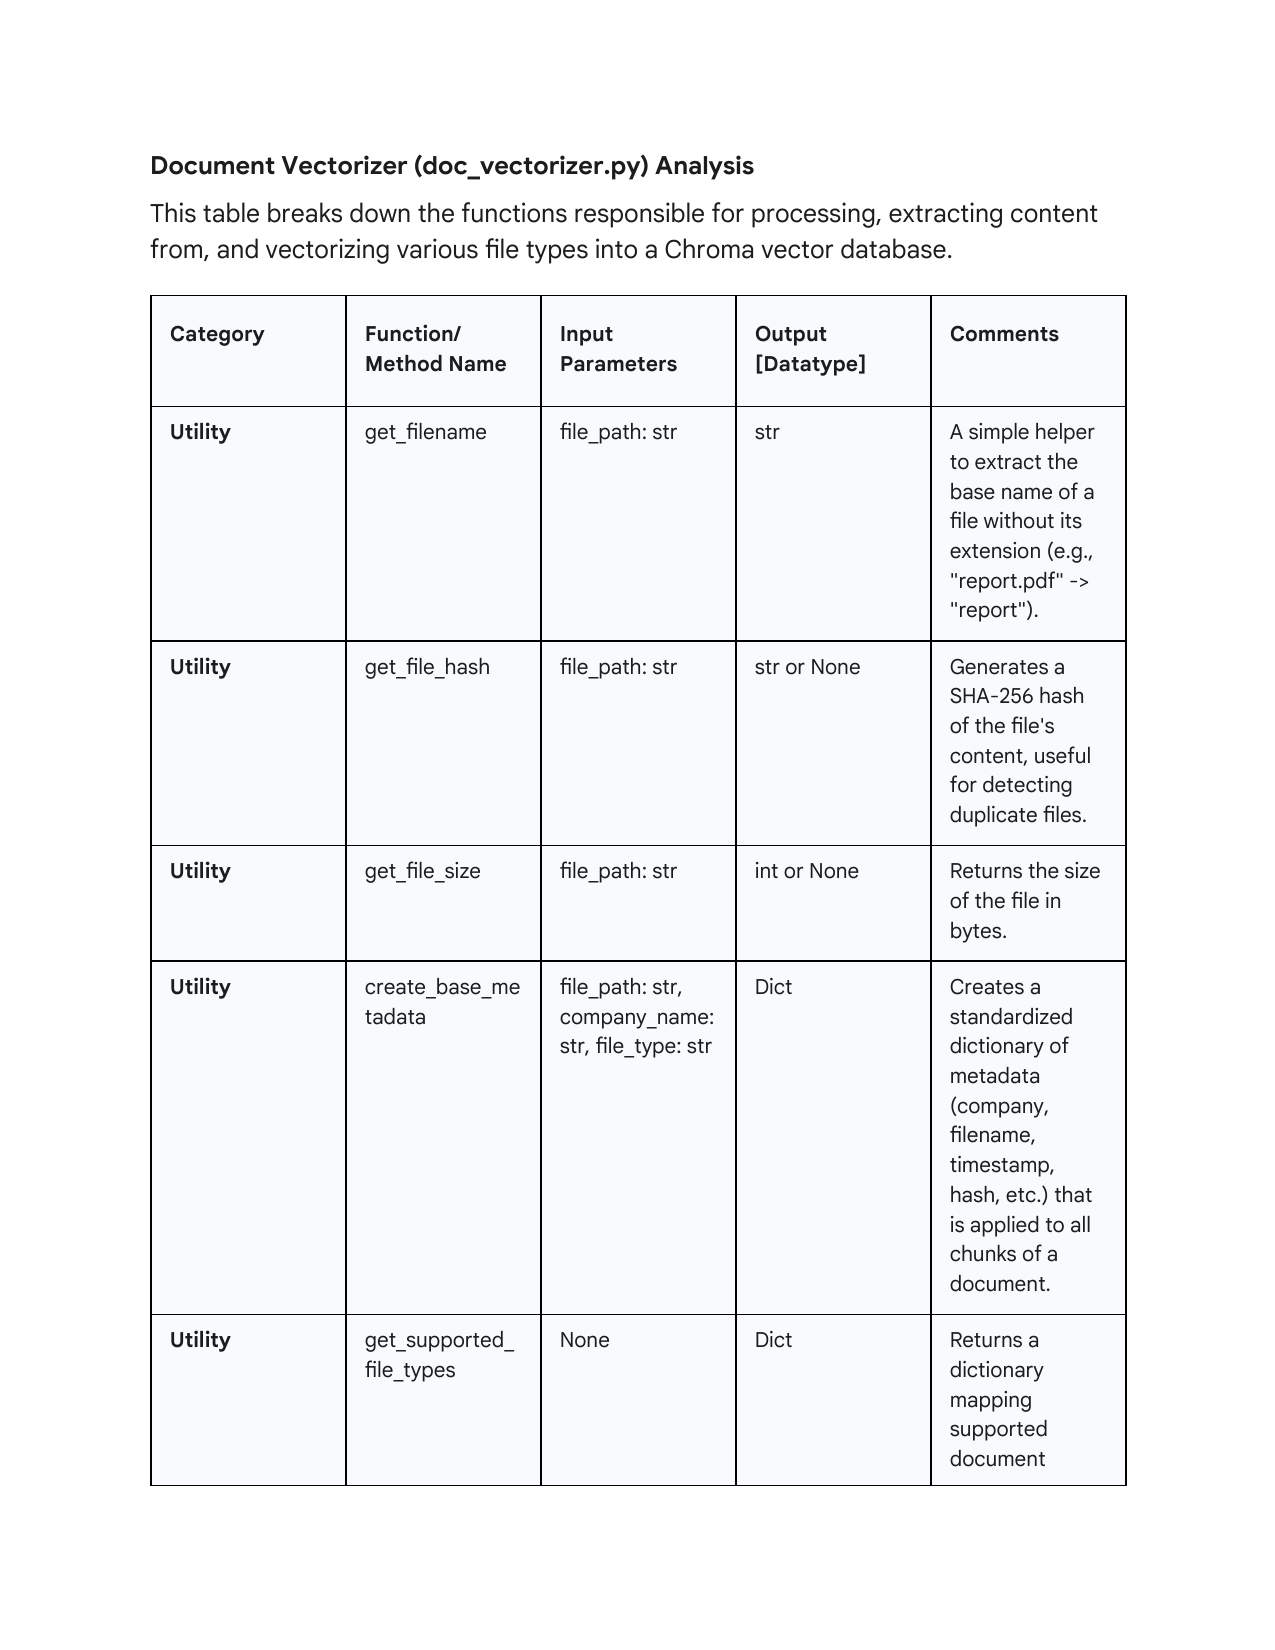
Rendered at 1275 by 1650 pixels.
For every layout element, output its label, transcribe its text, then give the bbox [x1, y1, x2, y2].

table_cell Generates a SHA-256 hash of the file's content, useful for detecting duplicate files. [932, 642, 1125, 845]
table_cell Returns the size of the file in bytes. [932, 846, 1125, 960]
table_cell file_path: str [542, 407, 735, 640]
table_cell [347, 1315, 540, 1485]
table_cell get_file_hash [347, 642, 540, 845]
table_cell Dict [737, 1315, 930, 1485]
table_cell str or None [737, 642, 930, 845]
table_header Comments [932, 296, 1125, 406]
subtitle Document Vectorizer (doc_vectorizer.py) Analysis [150, 150, 1125, 181]
table_cell Creates a standardized dictionary of metadata (company, filename, timestamp, hash, etc.) that is applied to all chunks of a document. [932, 962, 1125, 1313]
table_cell Utility [152, 1315, 345, 1485]
table_cell Utility [152, 962, 345, 1313]
table_cell int or None [737, 846, 930, 960]
table_cell str [737, 407, 930, 640]
table_cell create_base_metadata [347, 962, 540, 1313]
table_cell file_path: str [542, 642, 735, 845]
table_cell file_path: str [542, 846, 735, 960]
table_cell Dict [737, 962, 930, 1313]
table_cell None [542, 1315, 735, 1485]
table_cell Utility [152, 407, 345, 640]
table_header Category [152, 296, 345, 406]
table_cell Utility [152, 846, 345, 960]
table_cell get_filename [347, 407, 540, 640]
table_header Function/Method Name [347, 296, 540, 406]
table_cell file_path: str, company_name: str, file_type: str [542, 962, 735, 1313]
text This table breaks down the functions responsible for processing, extracting content from, and vectorizing various file types into a Chroma vector database. [150, 198, 1125, 265]
table_cell Utility [152, 642, 345, 845]
table_header Input Parameters [542, 296, 735, 406]
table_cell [932, 1315, 1125, 1485]
table_cell get_file_size [347, 846, 540, 960]
table_header Output [Datatype] [737, 296, 930, 406]
table_cell A simple helper to extract the base name of a file without its extension (e.g., "report.pdf" -> "report"). [932, 407, 1125, 640]
